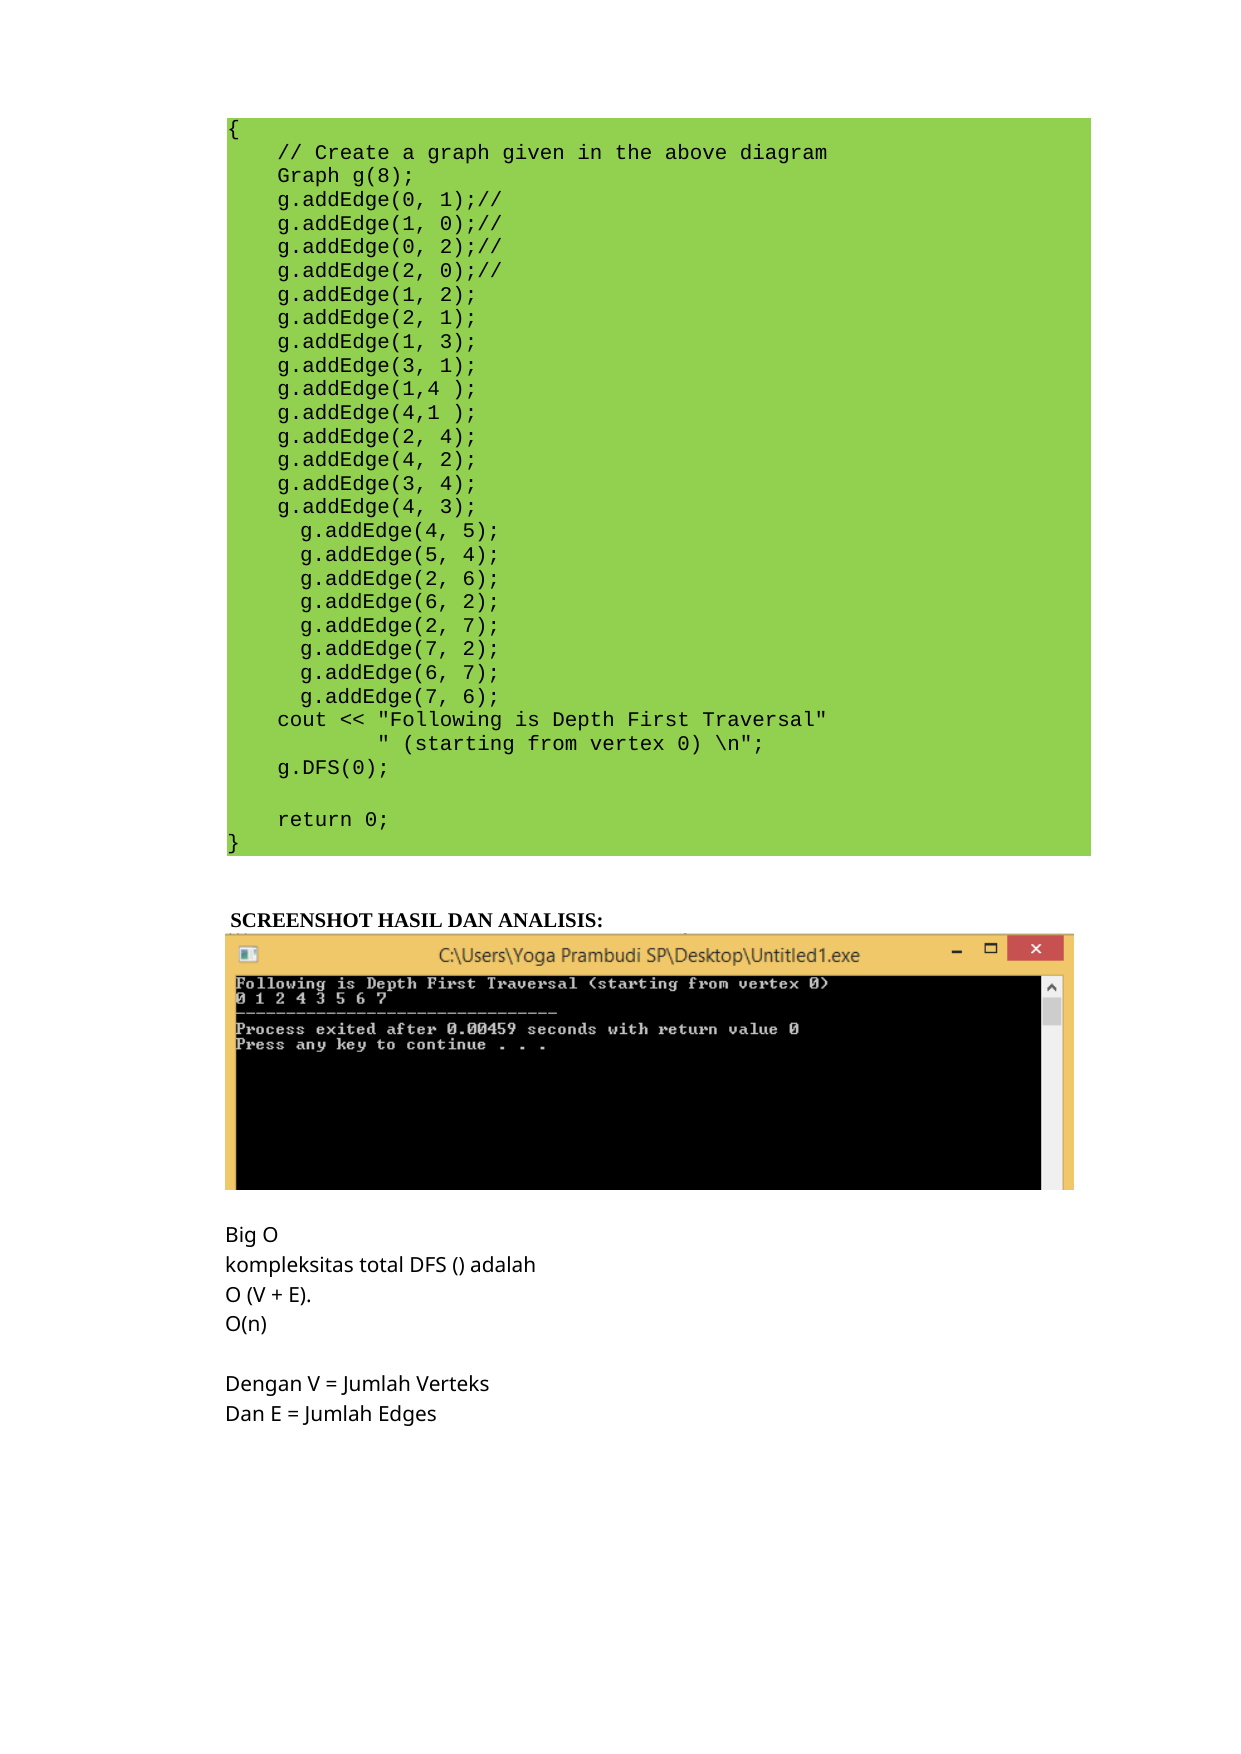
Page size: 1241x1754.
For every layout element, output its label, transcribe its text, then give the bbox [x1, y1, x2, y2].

text O (V + E). [225, 1280, 1091, 1308]
text g.addEdge(7, 6); [227, 686, 1091, 709]
text Big O [225, 1221, 1091, 1249]
text g.addEdge(2, 0);// [227, 260, 1091, 284]
text g.addEdge(0, 2);// [227, 236, 1091, 260]
text g.addEdge(6, 7); [227, 662, 1091, 686]
text g.addEdge(1, 3); [227, 331, 1091, 355]
text Graph g(8); [227, 166, 1091, 189]
text g.DFS(0); [227, 757, 1091, 780]
text g.addEdge(1, 2); [227, 284, 1091, 307]
text g.addEdge(2, 4); [227, 426, 1091, 449]
text g.addEdge(3, 1); [227, 355, 1091, 378]
text g.addEdge(1, 0);// [227, 213, 1091, 236]
text g.addEdge(6, 2); [227, 591, 1091, 615]
text g.addEdge(2, 1); [227, 307, 1091, 331]
text g.addEdge(3, 4); [227, 473, 1091, 497]
text g.addEdge(2, 7); [227, 615, 1091, 638]
text g.addEdge(1,4 ); [227, 378, 1091, 402]
text SCREENSHOT HASIL DAN ANALISIS: [225, 908, 1091, 932]
text cout << "Following is Depth First Traversal" [227, 709, 1091, 733]
picture [225, 933, 1074, 1190]
text g.addEdge(0, 1);// [227, 189, 1091, 213]
text return 0; [227, 809, 1091, 832]
text O(n) [225, 1309, 1091, 1338]
text { [227, 118, 1091, 142]
text } [227, 832, 1091, 856]
text g.addEdge(4, 2); [227, 449, 1091, 473]
text // Create a graph given in the above diagram [227, 142, 1091, 166]
text g.addEdge(4, 5); [227, 520, 1091, 544]
text " (starting from vertex 0) \n"; [227, 733, 1091, 757]
text g.addEdge(2, 6); [227, 567, 1091, 591]
text g.addEdge(5, 4); [227, 544, 1091, 567]
text kompleksitas total DFS () adalah [225, 1250, 1091, 1279]
text Dan E = Jumlah Edges [225, 1399, 1091, 1427]
text g.addEdge(7, 2); [227, 638, 1091, 662]
text Dengan V = Jumlah Verteks [225, 1369, 1091, 1397]
text g.addEdge(4,1 ); [227, 402, 1091, 426]
text g.addEdge(4, 3); [227, 497, 1091, 520]
